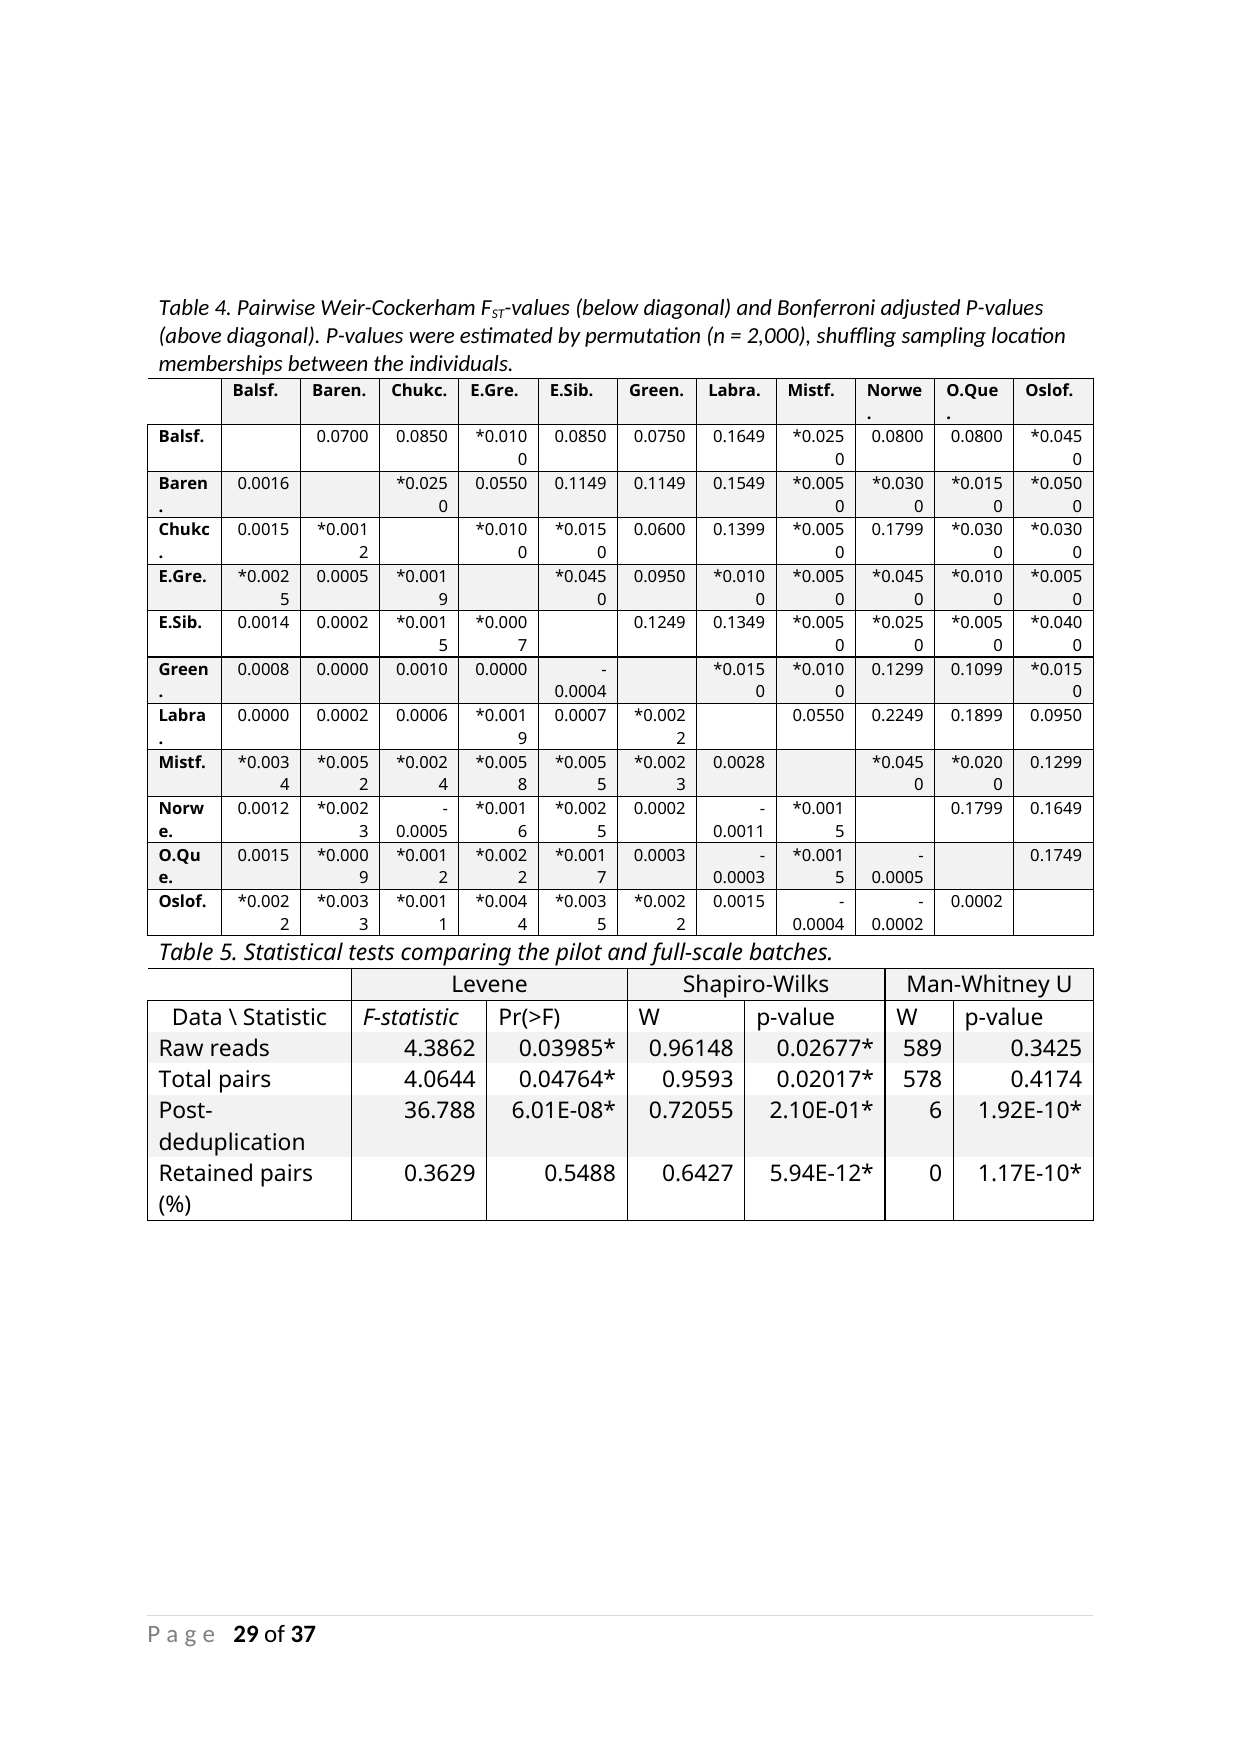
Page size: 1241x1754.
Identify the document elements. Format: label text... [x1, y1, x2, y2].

table_cell 0.1649 [697, 425, 776, 471]
table_cell *0.0250 [777, 425, 855, 471]
table_cell *0.0022 [459, 843, 538, 889]
table_cell *0.0022 [618, 890, 696, 935]
table_cell 0.0003 [618, 843, 696, 889]
table_cell *0.0050 [935, 611, 1013, 656]
table_cell *0.0150 [539, 518, 617, 563]
table_cell 0.4174 [954, 1063, 1093, 1094]
table_cell *0.0100 [777, 658, 855, 703]
table_cell 0.1649 [1014, 797, 1093, 842]
table_cell *0.0450 [856, 750, 934, 796]
table_cell 1.92E-10* [954, 1095, 1093, 1157]
table_cell 0.02677* [745, 1032, 884, 1063]
table_cell -0.0005 [380, 797, 458, 842]
table_cell 0.0005 [301, 565, 379, 610]
table_cell 0.0002 [301, 704, 379, 749]
table_cell [856, 797, 934, 842]
table_cell -0.0004 [539, 658, 617, 703]
table_cell E.Gre. [459, 379, 538, 424]
table_cell 0.1349 [697, 611, 776, 656]
table_cell 36.788 [352, 1095, 486, 1157]
table_cell [222, 425, 300, 471]
table_cell *0.0050 [777, 565, 855, 610]
table_cell *0.0012 [301, 518, 379, 563]
table_cell Labra. [148, 704, 221, 749]
table_cell 2.10E-01* [745, 1095, 884, 1157]
table_header Table 4. Pairwise Weir-Cockerham FST-values (below diagonal) and Bonferroni adjusted P-values (above diagonal). P-values were estimated by permutation (n = 2,000), shuffling sampling location memberships between the individuals. [147, 294, 1093, 378]
table_cell Mistf. [777, 379, 855, 424]
table_cell [697, 704, 776, 749]
table_cell *0.0050 [1014, 565, 1093, 610]
table_cell 0.1149 [618, 472, 696, 517]
table_cell *0.0300 [935, 518, 1013, 563]
table_header Table 5. Statistical tests comparing the pilot and full-scale batches. [147, 936, 1093, 967]
table_cell *0.0035 [539, 890, 617, 935]
table_cell W [886, 1001, 953, 1032]
table_cell Baren. [301, 379, 379, 424]
table_cell -0.0005 [856, 843, 934, 889]
table_cell *0.0009 [301, 843, 379, 889]
table_cell 0.0028 [697, 750, 776, 796]
table_cell 0.0750 [618, 425, 696, 471]
table_cell *0.0058 [459, 750, 538, 796]
table_cell Levene [352, 969, 627, 1000]
table_cell Green. [618, 379, 696, 424]
table_cell E.Sib. [539, 379, 617, 424]
table_cell Labra. [697, 379, 776, 424]
table_cell 0.02017* [745, 1063, 884, 1094]
table_cell Post-deduplication [148, 1095, 351, 1157]
table_cell 0.96148 [628, 1032, 744, 1063]
table_cell *0.0450 [539, 565, 617, 610]
table_cell 5.94E-12* [745, 1157, 884, 1219]
table_cell *0.0025 [222, 565, 300, 610]
table_cell Mistf. [148, 750, 221, 796]
table_cell *0.0015 [777, 797, 855, 842]
table_cell 578 [886, 1063, 953, 1094]
table_cell 0.1749 [1014, 843, 1093, 889]
table_cell [1014, 890, 1093, 935]
table_cell 0.0800 [935, 425, 1013, 471]
table_cell *0.0052 [301, 750, 379, 796]
table_cell [618, 658, 696, 703]
table_cell 0.0008 [222, 658, 300, 703]
table_cell Retained pairs (%) [148, 1157, 351, 1219]
table_cell 0.1799 [935, 797, 1013, 842]
table_cell E.Gre. [148, 565, 221, 610]
table_cell *0.0450 [1014, 425, 1093, 471]
table_cell 0.0010 [380, 658, 458, 703]
table_cell 0.0800 [856, 425, 934, 471]
table_cell *0.0300 [856, 472, 934, 517]
table_cell 0.0700 [301, 425, 379, 471]
table_cell 0.1899 [935, 704, 1013, 749]
table_cell 0.0014 [222, 611, 300, 656]
table_cell 0.72055 [628, 1095, 744, 1157]
table_cell Chukc. [148, 518, 221, 563]
table_cell 0.0600 [618, 518, 696, 563]
table_cell 0.0015 [222, 518, 300, 563]
table_cell *0.0400 [1014, 611, 1093, 656]
table_cell [935, 843, 1013, 889]
table_cell *0.0025 [539, 797, 617, 842]
table_cell *0.0100 [935, 565, 1013, 610]
table_cell 0.0002 [301, 611, 379, 656]
table_cell *0.0022 [222, 890, 300, 935]
table_cell 0.3425 [954, 1032, 1093, 1063]
table_cell 0.1399 [697, 518, 776, 563]
table_cell 0.9593 [628, 1063, 744, 1094]
table_cell 0.0000 [222, 704, 300, 749]
table_cell Norwe. [856, 379, 934, 424]
table_cell 0.0850 [539, 425, 617, 471]
table_cell O.Que. [935, 379, 1013, 424]
table_cell *0.0050 [777, 611, 855, 656]
table_cell 0.0550 [777, 704, 855, 749]
table_cell Total pairs [148, 1063, 351, 1094]
table_cell *0.0007 [459, 611, 538, 656]
table_cell 0.0002 [618, 797, 696, 842]
table_cell *0.0034 [222, 750, 300, 796]
table_cell 0.0002 [935, 890, 1013, 935]
table_cell *0.0012 [380, 843, 458, 889]
table_cell *0.0022 [618, 704, 696, 749]
table_cell -0.0011 [697, 797, 776, 842]
table_cell *0.0150 [1014, 658, 1093, 703]
table_cell 589 [886, 1032, 953, 1063]
table_cell -0.0002 [856, 890, 934, 935]
table_cell -0.0004 [777, 890, 855, 935]
table_cell 0.0012 [222, 797, 300, 842]
table_cell -0.0003 [697, 843, 776, 889]
table_cell 0.2249 [856, 704, 934, 749]
table_cell 0.0950 [1014, 704, 1093, 749]
table_cell *0.0450 [856, 565, 934, 610]
table_cell F-statistic [352, 1001, 486, 1032]
table_cell W [628, 1001, 744, 1032]
table_cell *0.0055 [539, 750, 617, 796]
table_cell 0.6427 [628, 1157, 744, 1219]
table_cell 0.0016 [222, 472, 300, 517]
table_cell p-value [954, 1001, 1093, 1032]
table_cell *0.0100 [697, 565, 776, 610]
table_cell 0 [886, 1157, 953, 1219]
table_cell 0.1099 [935, 658, 1013, 703]
table_cell *0.0024 [380, 750, 458, 796]
table_cell *0.0015 [380, 611, 458, 656]
table_cell [301, 472, 379, 517]
table_cell 0.0006 [380, 704, 458, 749]
table_cell [777, 750, 855, 796]
table_cell 0.0550 [459, 472, 538, 517]
table_cell Balsf. [222, 379, 300, 424]
table_cell [147, 968, 351, 1000]
table_cell Green. [148, 658, 221, 703]
table_cell *0.0015 [777, 843, 855, 889]
table_cell Shapiro-Wilks [628, 969, 884, 1000]
table_cell *0.0050 [777, 518, 855, 563]
table_cell Pr(>F) [487, 1001, 627, 1032]
table_cell *0.0250 [856, 611, 934, 656]
table_cell 0.1799 [856, 518, 934, 563]
table_cell 0.1549 [697, 472, 776, 517]
table_cell p-value [745, 1001, 884, 1032]
table_cell *0.0016 [459, 797, 538, 842]
table_cell Oslof. [1014, 379, 1093, 424]
table_cell 0.0015 [222, 843, 300, 889]
table_cell 4.3862 [352, 1032, 486, 1063]
table_cell [380, 518, 458, 563]
table_cell 0.1299 [1014, 750, 1093, 796]
table_cell *0.0011 [380, 890, 458, 935]
table_cell *0.0250 [380, 472, 458, 517]
table_cell *0.0150 [697, 658, 776, 703]
table_cell 0.0850 [380, 425, 458, 471]
table_cell O.Que. [148, 843, 221, 889]
table_cell *0.0023 [618, 750, 696, 796]
table_cell 0.03985* [487, 1032, 627, 1063]
table_cell Chukc. [380, 379, 458, 424]
table_cell *0.0023 [301, 797, 379, 842]
table_cell 0.04764* [487, 1063, 627, 1094]
table_cell Man-Whitney U [886, 969, 1093, 1000]
table_cell 0.0007 [539, 704, 617, 749]
table_cell *0.0033 [301, 890, 379, 935]
table_cell 6 [886, 1095, 953, 1157]
table_cell Norwe. [148, 797, 221, 842]
table_cell [459, 565, 538, 610]
table_cell 0.0000 [459, 658, 538, 703]
table_cell Baren. [148, 472, 221, 517]
table_cell *0.0019 [380, 565, 458, 610]
table_cell Balsf. [148, 425, 221, 471]
table_cell E.Sib. [148, 611, 221, 656]
table_cell *0.0150 [935, 472, 1013, 517]
table_cell *0.0017 [539, 843, 617, 889]
table_cell 0.1149 [539, 472, 617, 517]
table_cell 0.1299 [856, 658, 934, 703]
table_cell 0.1249 [618, 611, 696, 656]
table_cell 0.0950 [618, 565, 696, 610]
table_cell 0.0000 [301, 658, 379, 703]
table_cell Data \ Statistic [148, 1001, 351, 1032]
table_cell 0.0015 [697, 890, 776, 935]
table_cell *0.0200 [935, 750, 1013, 796]
table_cell *0.0500 [1014, 472, 1093, 517]
table_cell *0.0050 [777, 472, 855, 517]
table_cell *0.0019 [459, 704, 538, 749]
table_cell 1.17E-10* [954, 1157, 1093, 1219]
table_cell 4.0644 [352, 1063, 486, 1094]
table_cell [539, 611, 617, 656]
table_cell *0.0100 [459, 425, 538, 471]
table_cell *0.0100 [459, 518, 538, 563]
table_cell 0.5488 [487, 1157, 627, 1219]
table_cell Oslof. [148, 890, 221, 935]
table_cell 0.3629 [352, 1157, 486, 1219]
table_cell [147, 378, 221, 424]
table_cell *0.0044 [459, 890, 538, 935]
table_cell Raw reads [148, 1032, 351, 1063]
table_cell 6.01E-08* [487, 1095, 627, 1157]
table_cell *0.0300 [1014, 518, 1093, 563]
